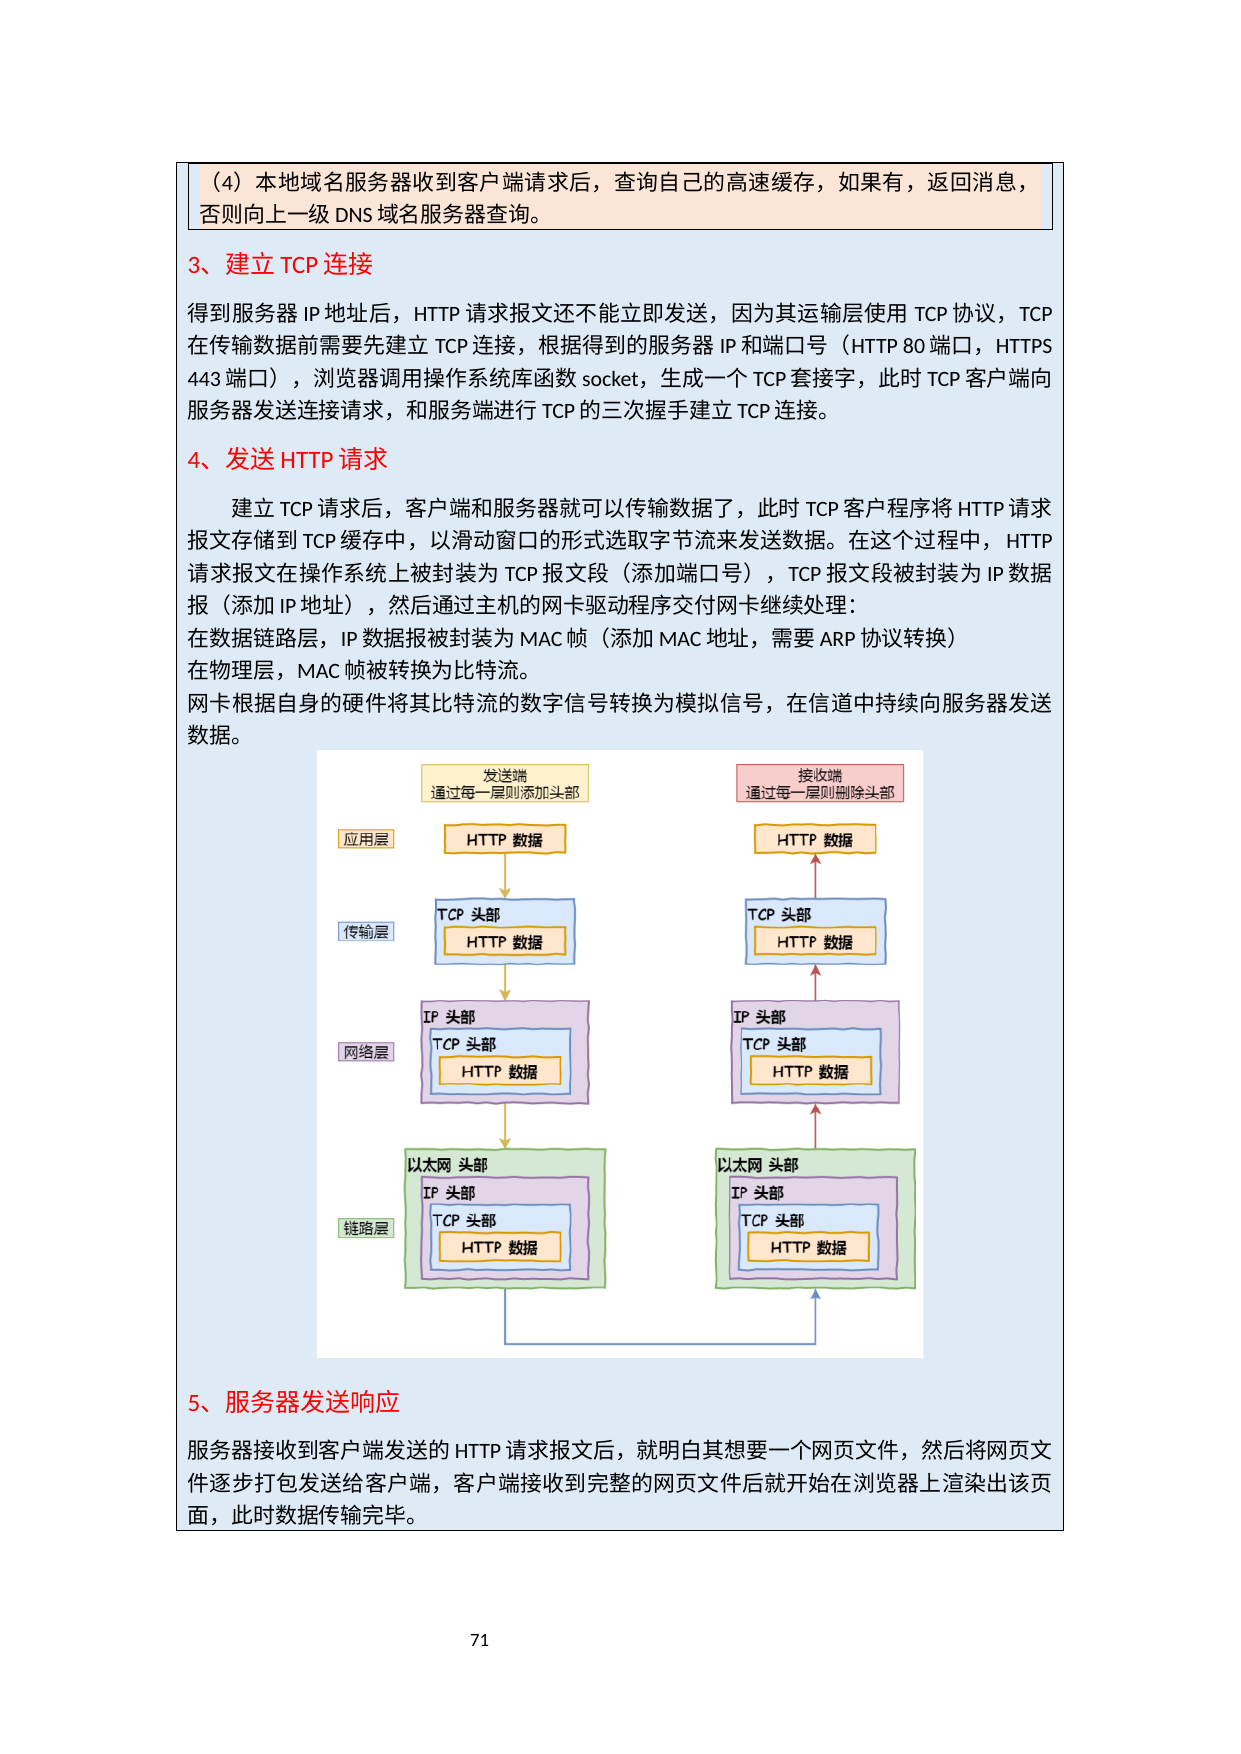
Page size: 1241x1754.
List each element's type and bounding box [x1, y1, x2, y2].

table_header [177, 163, 1063, 1530]
picture [316, 750, 924, 1358]
